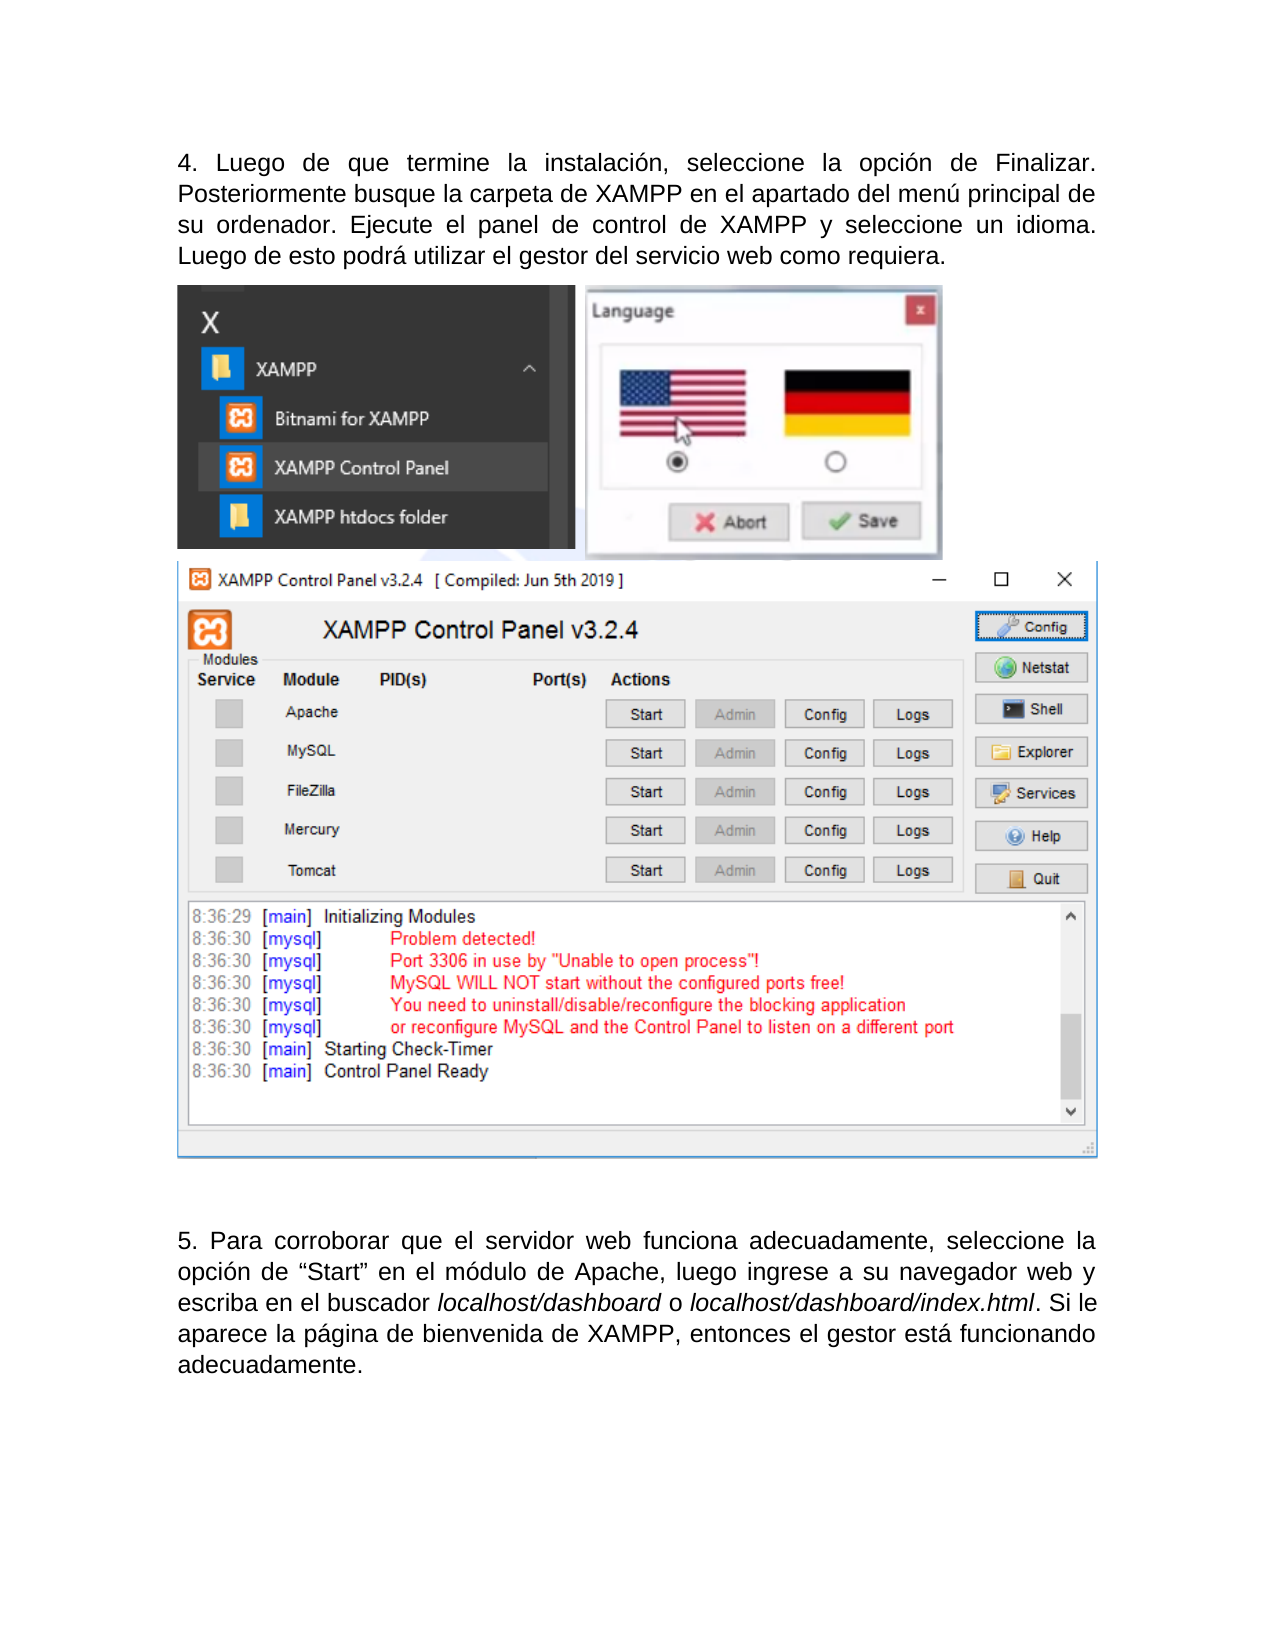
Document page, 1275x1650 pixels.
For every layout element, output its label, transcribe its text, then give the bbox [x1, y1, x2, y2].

picture [177, 285, 576, 549]
text 5. Para corroborar que el servidor web funciona adecuadamente, seleccione la opción de “Start” en el módulo de Apache, luego ingrese a su navegador web y escriba en el buscador localhost/dashboard o localhost/dashboard/index.html. Si le aparece la página de bienvenida de XAMPP, entonces el gestor está funcionando adecuadamente. [177, 1226, 1098, 1379]
picture [177, 561, 1098, 1159]
text 4. Luego de que termine la instalación, seleccione la opción de Finalizar. Posteriormente busque la carpeta de XAMPP en el apartado del menú principal de su ordenador. Ejecute el panel de control de XAMPP y seleccione un idioma. Luego de esto podrá utilizar el gestor del servicio web como requiera. [177, 148, 1098, 269]
picture [585, 285, 943, 560]
